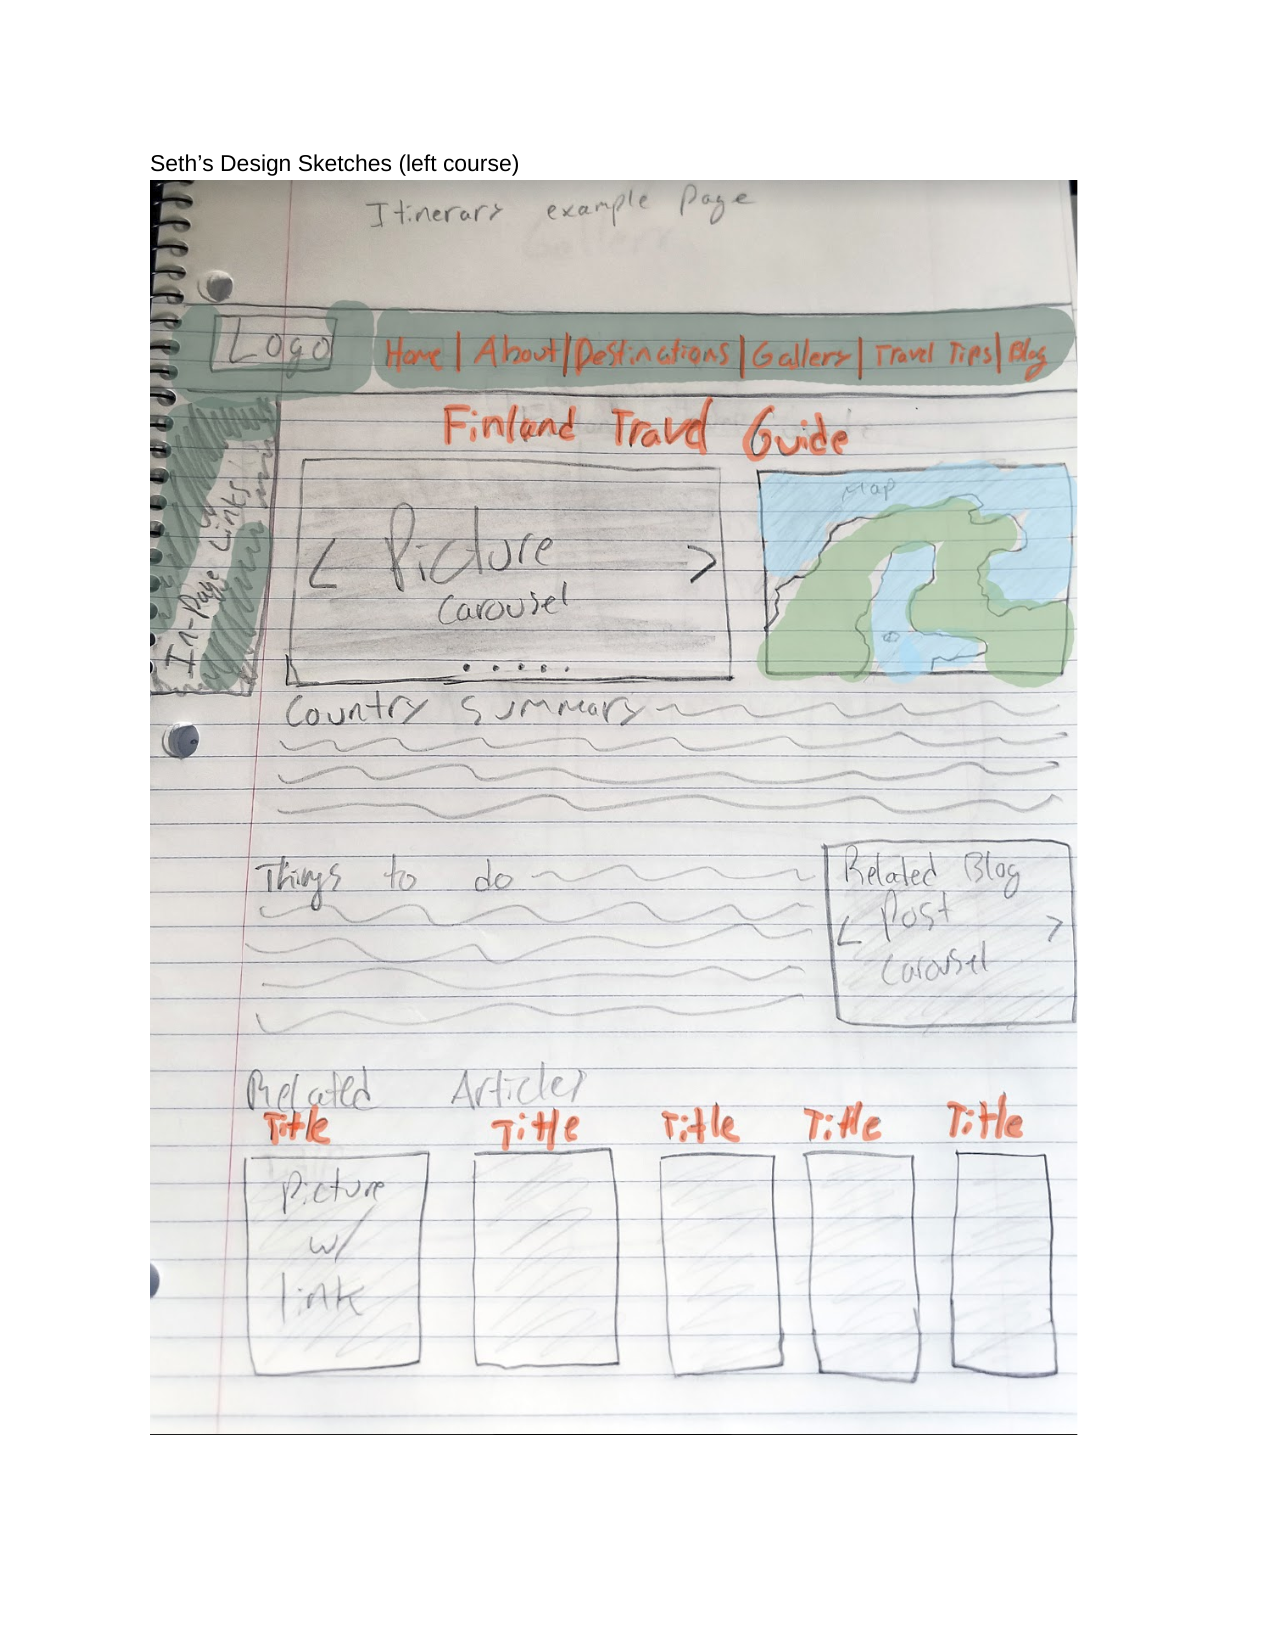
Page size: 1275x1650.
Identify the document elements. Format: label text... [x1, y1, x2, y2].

text Seth’s Design Sketches (left course) [150, 150, 1125, 176]
picture [150, 180, 1078, 1435]
